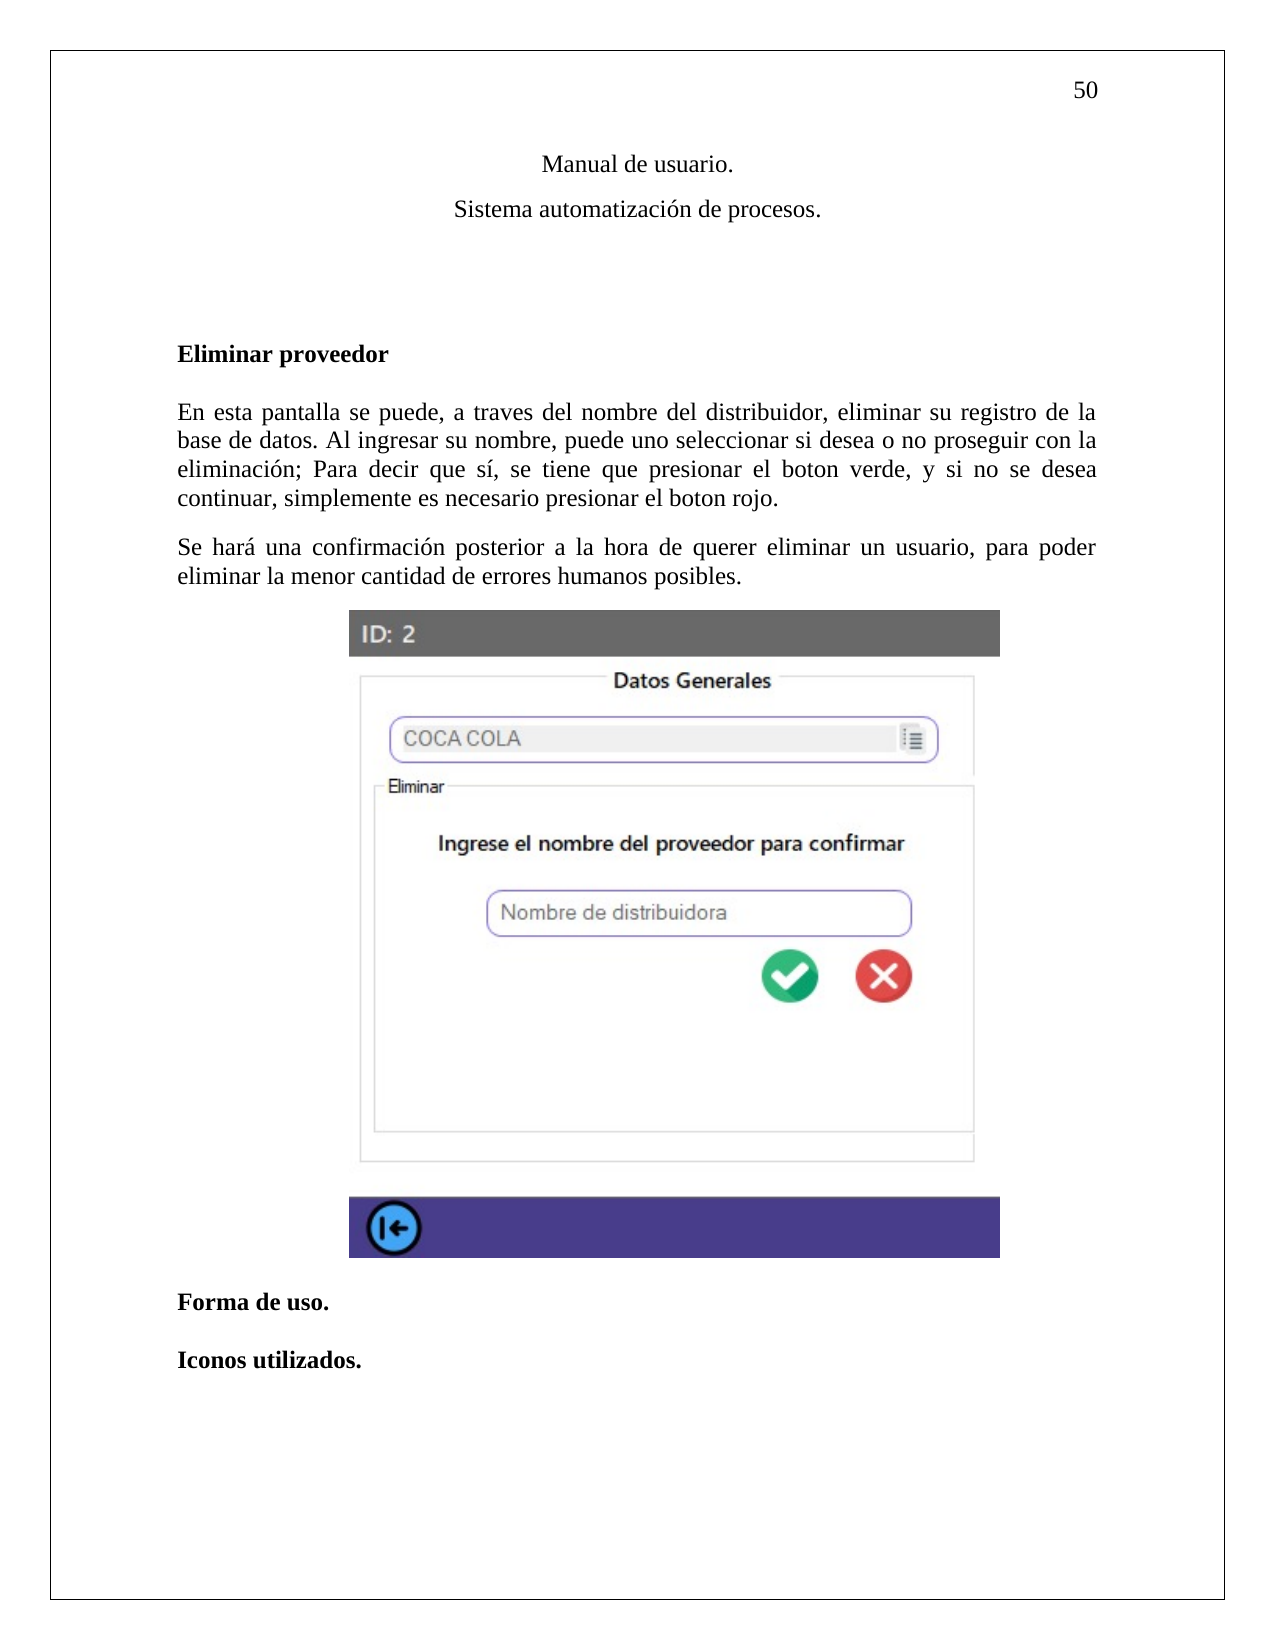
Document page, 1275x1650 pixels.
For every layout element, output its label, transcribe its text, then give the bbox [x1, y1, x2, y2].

subtitle Eliminar proveedor [177, 339, 1098, 368]
subtitle Forma de uso. [177, 1287, 1098, 1316]
text Se hará una confirmación posterior a la hora de querer eliminar un usuario, para poder eliminar la menor cantidad de errores humanos posibles. [177, 532, 1098, 590]
text En esta pantalla se puede, a traves del nombre del distribuidor, eliminar su registro de la base de datos. Al ingresar su nombre, puede uno seleccionar si desea o no proseguir con la eliminación; Para decir que sí, se tiene que presionar el boton verde, y si no se desea continuar, simplemente es necesario presionar el boton rojo. [177, 397, 1098, 512]
picture [349, 610, 1000, 1258]
subtitle Iconos utilizados. [177, 1345, 1098, 1374]
